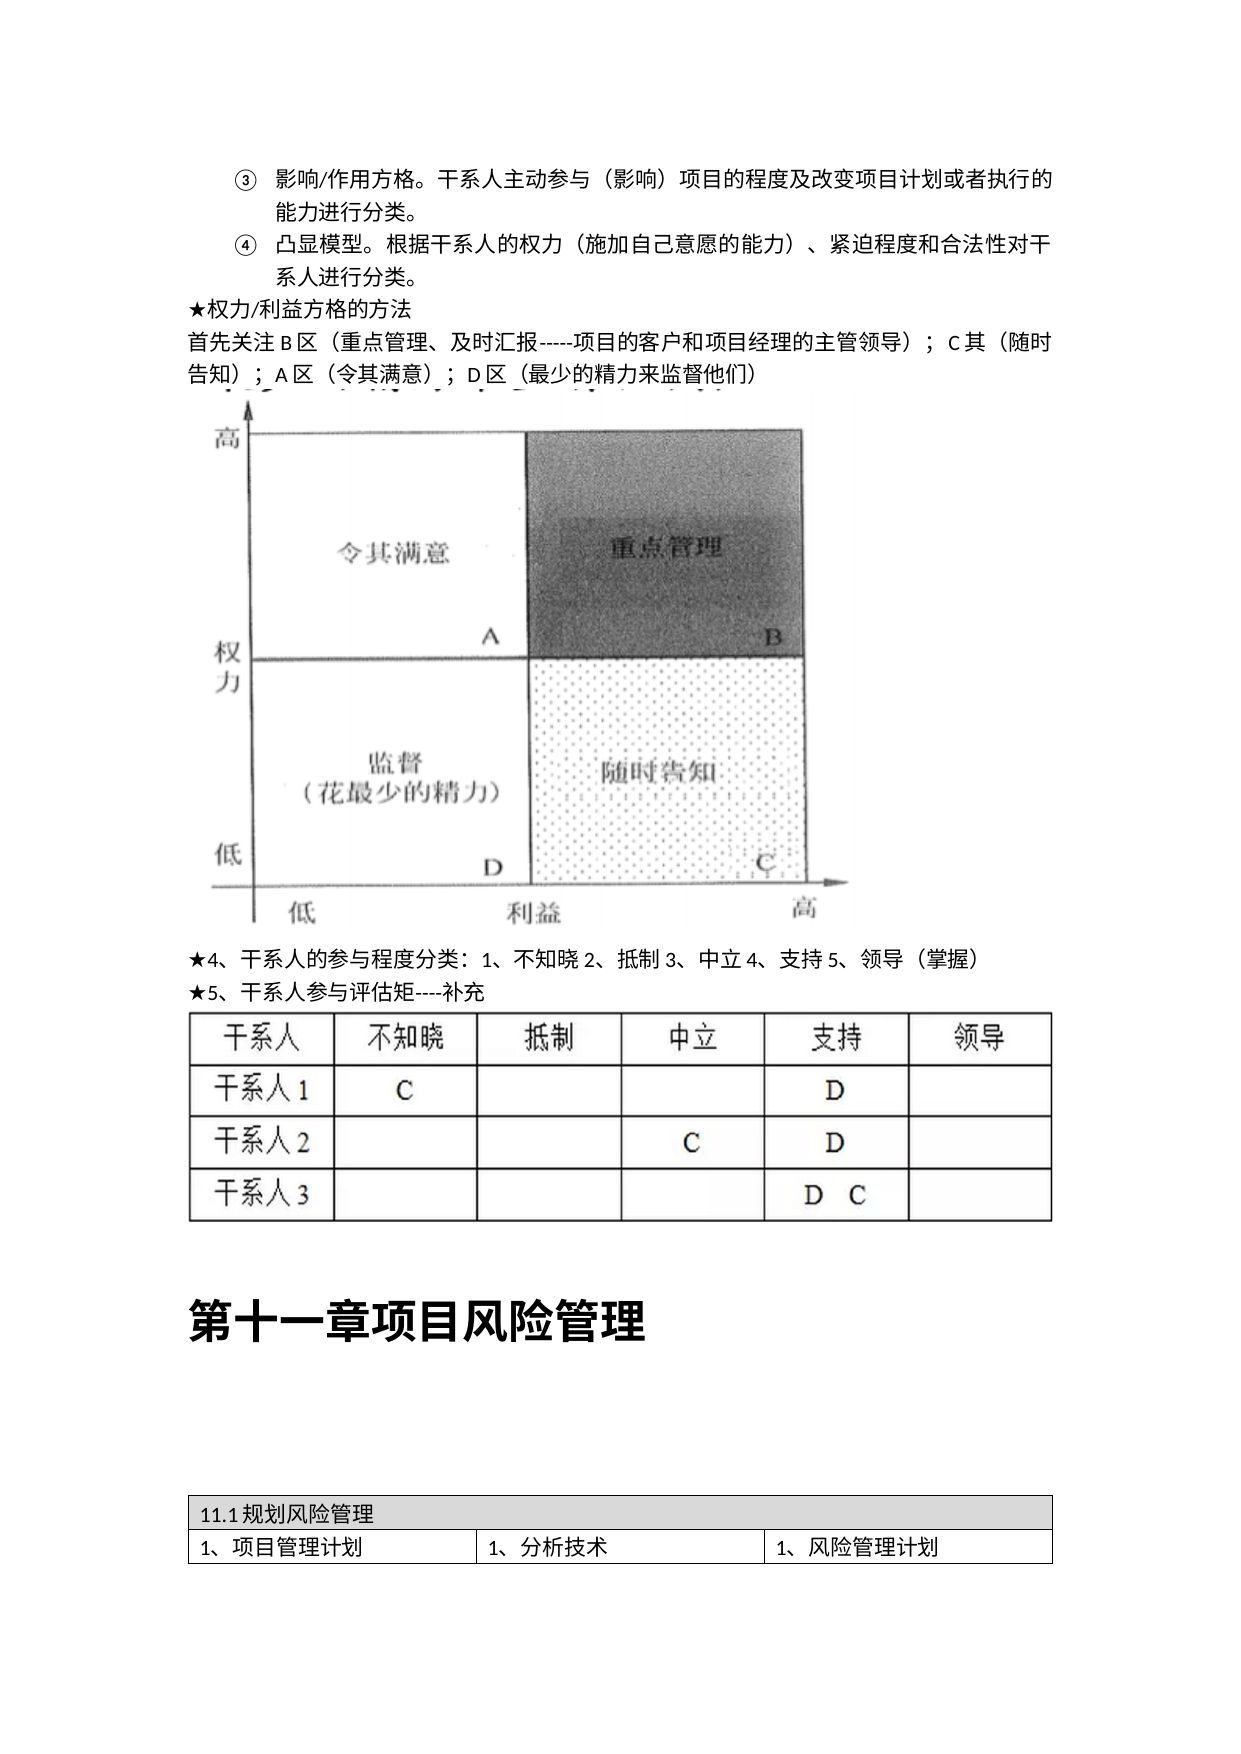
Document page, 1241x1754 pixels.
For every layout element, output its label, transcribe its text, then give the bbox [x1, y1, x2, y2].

text 首先关注B区（重点管理、及时汇报-----项目的客户和项目经理的主管领导）；C其（随时告知）；A区（令其满意）；D区（最少的精力来监督他们） [187, 324, 1053, 389]
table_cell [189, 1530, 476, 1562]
list 影响/作用方格。干系人主动参与（影响）项目的程度及改变项目计划或者执行的能力进行分类。 [231, 162, 1053, 227]
text ★4、干系人的参与程度分类：1、不知晓2、抵制3、中立4、支持5、领导（掌握） [187, 942, 1053, 974]
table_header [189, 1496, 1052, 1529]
picture [187, 389, 857, 937]
subtitle 第十一章项目风险管理 [187, 1270, 1053, 1367]
text ★5、干系人参与评估矩----补充 [187, 974, 1053, 1007]
list 凸显模型。根据干系人的权力（施加自己意愿的能力）、紧迫程度和合法性对干系人进行分类。 [231, 227, 1053, 292]
text ★权力/利益方格的方法 [187, 292, 1053, 324]
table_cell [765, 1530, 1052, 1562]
picture [187, 1007, 1053, 1222]
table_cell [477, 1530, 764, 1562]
